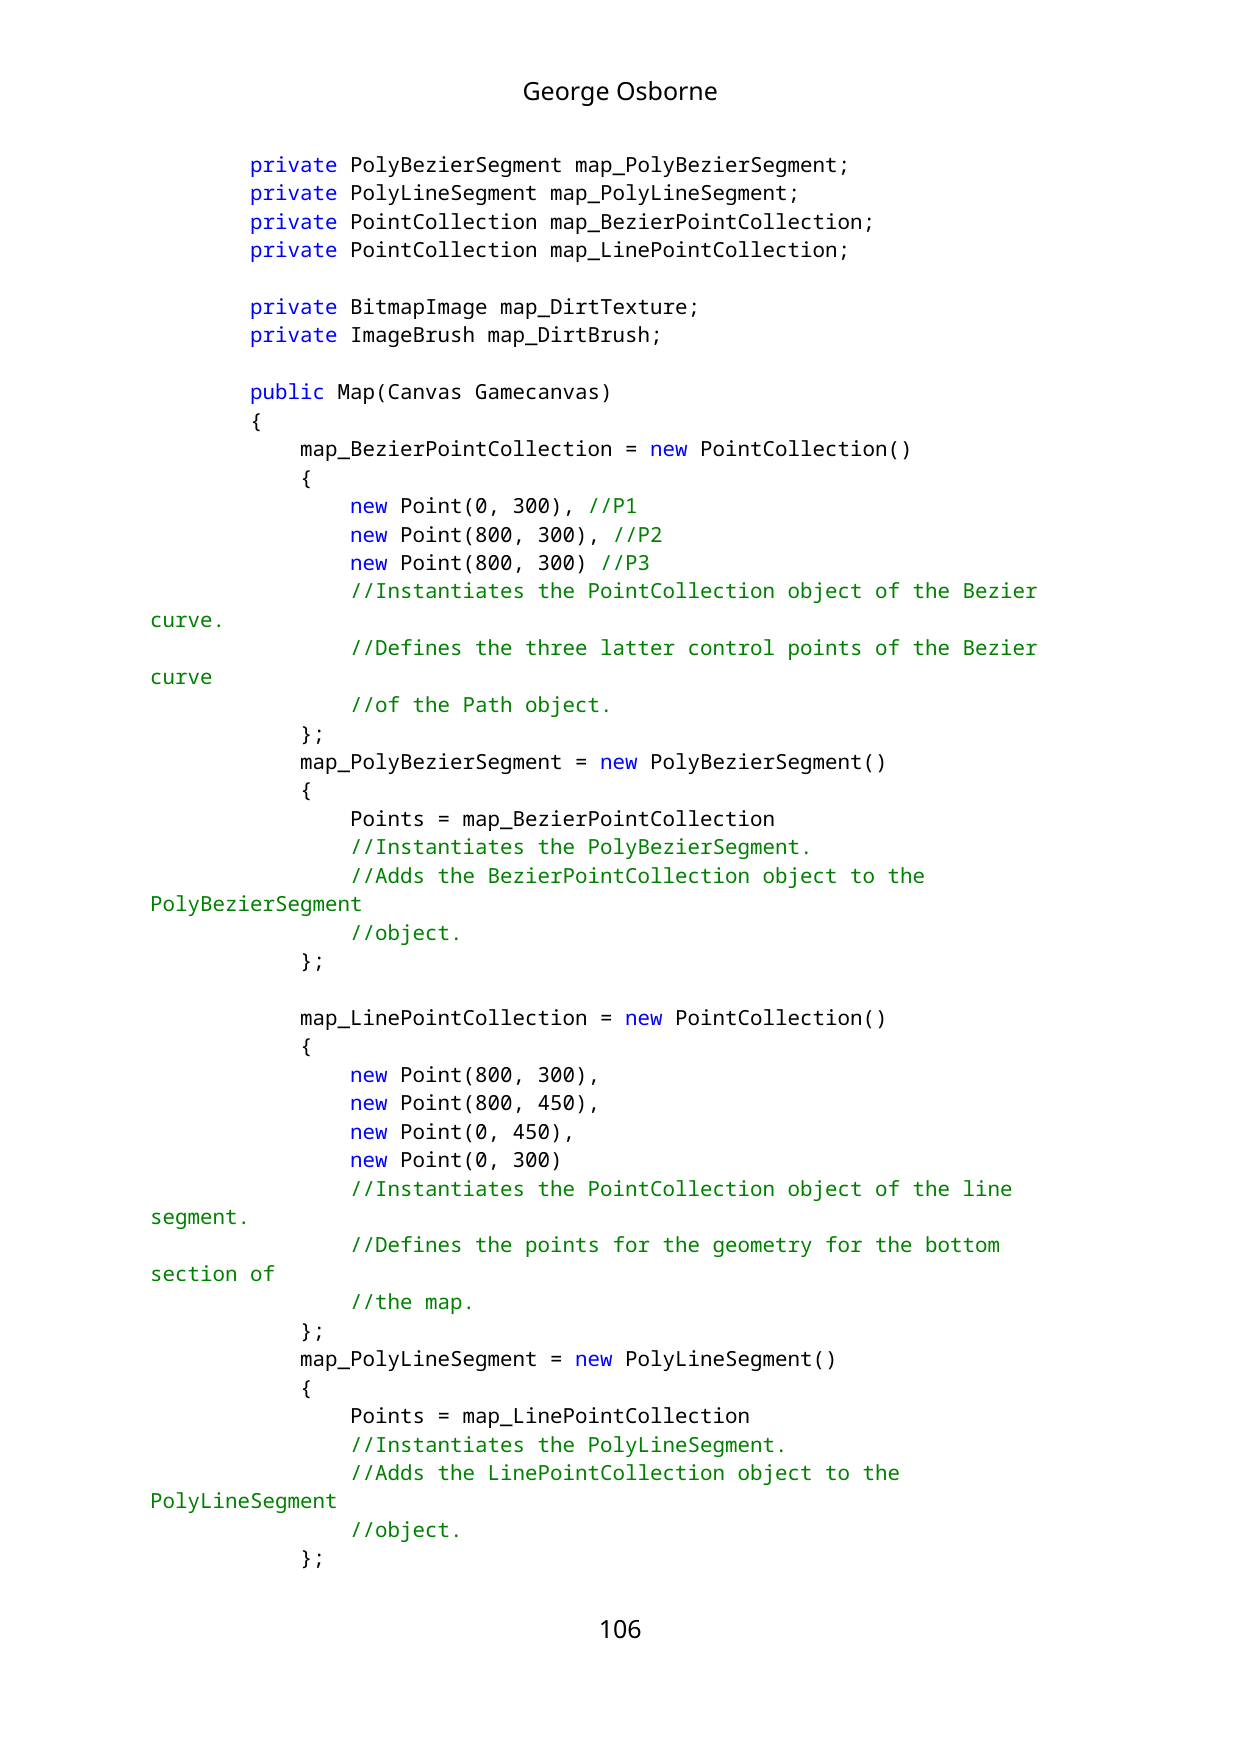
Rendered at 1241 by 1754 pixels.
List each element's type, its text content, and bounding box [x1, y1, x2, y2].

text //of the Path object. [150, 690, 1090, 719]
text new Point(800, 300) //P3 [150, 548, 1090, 577]
text Points = map_BezierPointCollection [150, 804, 1090, 832]
text new Point(800, 300), [150, 1060, 1090, 1088]
text }; [150, 1316, 1090, 1344]
text }; [150, 719, 1090, 747]
text new Point(800, 450), [150, 1088, 1090, 1117]
text map_BezierPointCollection = new PointCollection() [150, 434, 1090, 463]
text map_PolyLineSegment = new PolyLineSegment() [150, 1344, 1090, 1373]
text //Instantiates the PointCollection object of the line segment. [150, 1174, 1090, 1231]
text private ImageBrush map_DirtBrush; [150, 321, 1090, 349]
text //Instantiates the PointCollection object of the Bezier curve. [150, 577, 1090, 633]
text private BitmapImage map_DirtTexture; [150, 292, 1090, 321]
text Points = map_LinePointCollection [150, 1401, 1090, 1430]
text private PolyBezierSegment map_PolyBezierSegment; [150, 150, 1090, 178]
text //Adds the LinePointCollection object to the PolyLineSegment [150, 1458, 1090, 1515]
text //Defines the points for the geometry for the bottom section of [150, 1231, 1090, 1287]
text { [150, 776, 1090, 804]
text public Map(Canvas Gamecanvas) [150, 377, 1090, 406]
text new Point(0, 450), [150, 1117, 1090, 1145]
text { [150, 406, 1090, 434]
text { [150, 1373, 1090, 1401]
text }; [150, 946, 1090, 975]
text //Defines the three latter control points of the Bezier curve [150, 633, 1090, 690]
text { [150, 463, 1090, 491]
text private PolyLineSegment map_PolyLineSegment; [150, 178, 1090, 207]
text map_PolyBezierSegment = new PolyBezierSegment() [150, 747, 1090, 776]
text { [150, 1032, 1090, 1060]
text new Point(800, 300), //P2 [150, 520, 1090, 548]
text private PointCollection map_BezierPointCollection; [150, 207, 1090, 235]
text //the map. [150, 1287, 1090, 1316]
text map_LinePointCollection = new PointCollection() [150, 1003, 1090, 1032]
text new Point(0, 300), //P1 [150, 491, 1090, 520]
text private PointCollection map_LinePointCollection; [150, 235, 1090, 264]
text //Instantiates the PolyLineSegment. [150, 1430, 1090, 1458]
text new Point(0, 300) [150, 1145, 1090, 1174]
text //Adds the BezierPointCollection object to the PolyBezierSegment [150, 861, 1090, 918]
text //object. [150, 1515, 1090, 1543]
text //Instantiates the PolyBezierSegment. [150, 832, 1090, 861]
text }; [150, 1543, 1090, 1572]
text //object. [150, 918, 1090, 946]
